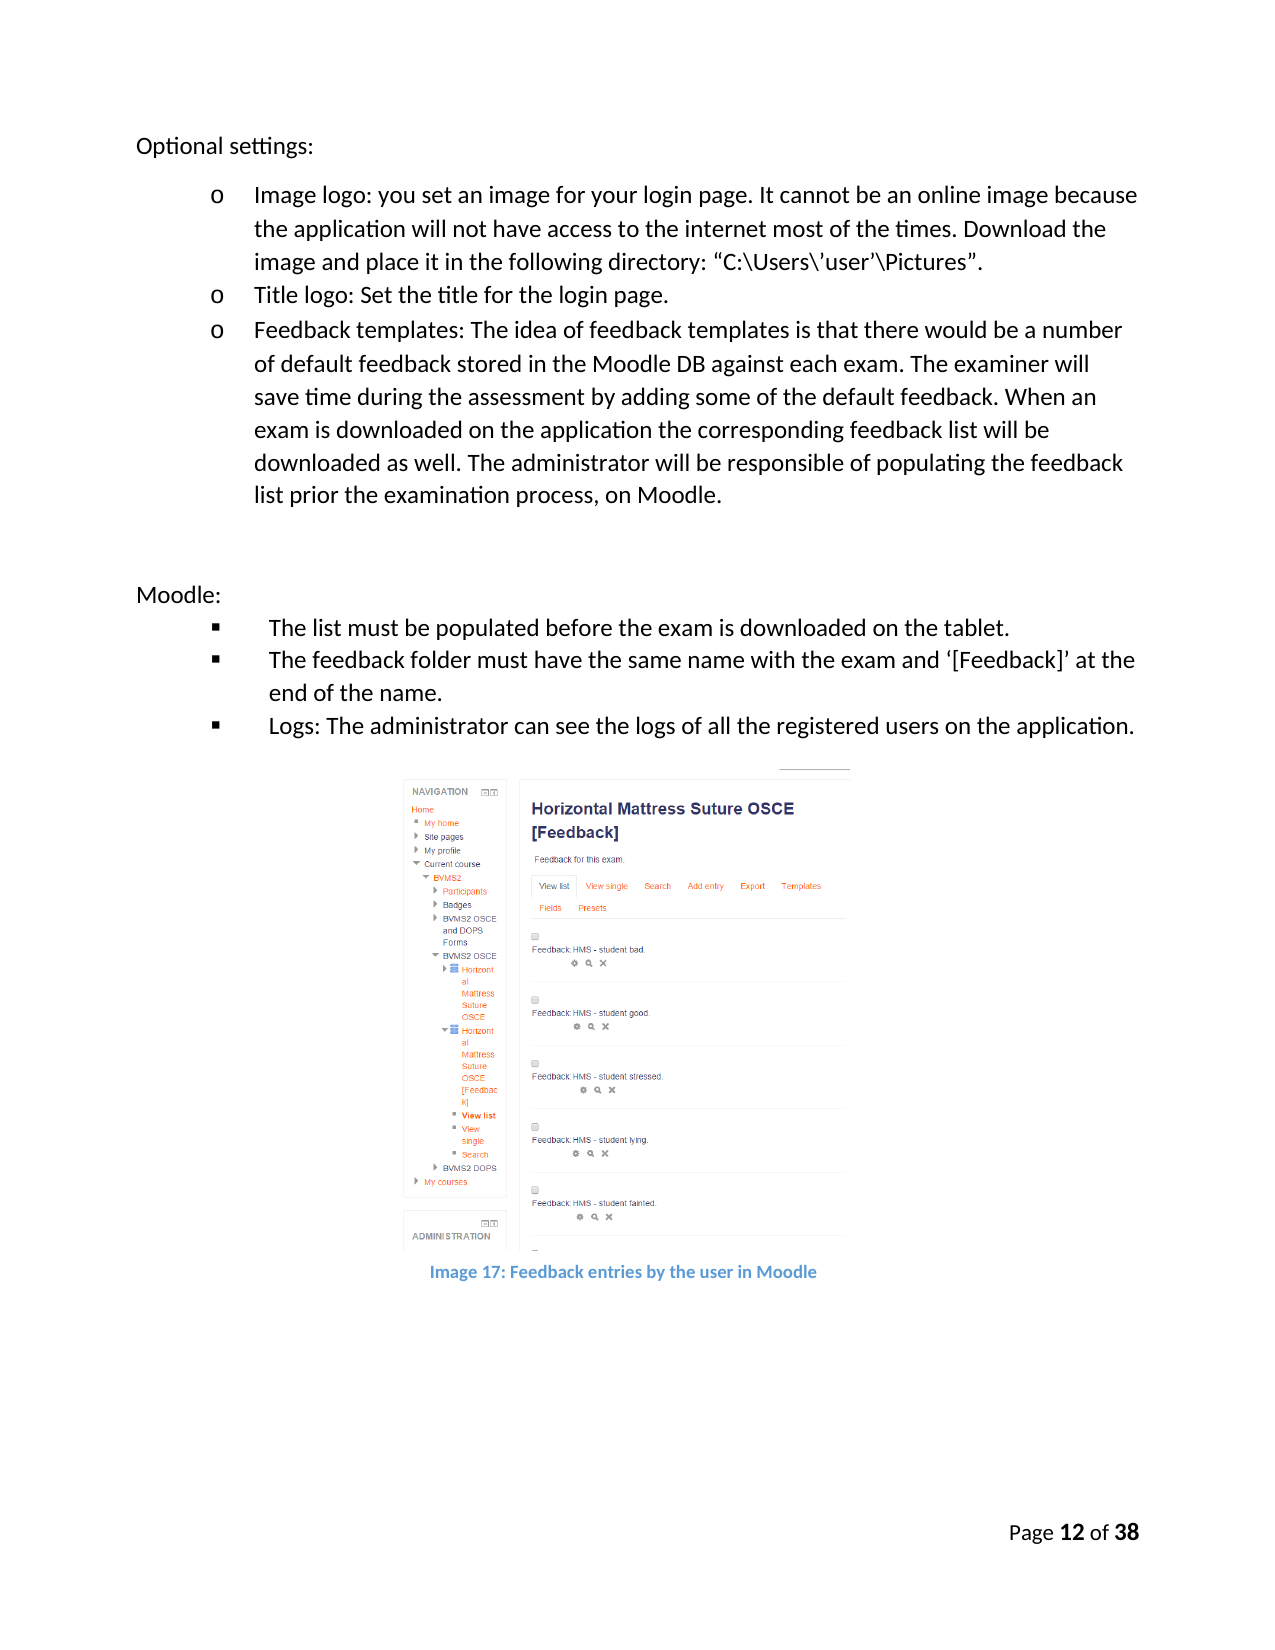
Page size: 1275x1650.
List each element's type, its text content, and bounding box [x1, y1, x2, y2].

list Logs: The administrator can see the logs of all the registered users on the application. [210, 710, 1139, 741]
list Feedback templates: The idea of feedback templates is that there would be a number of default feedback stored in the Moodle DB against each exam. The examiner will save time during the assessment by adding some of the default feedback. When an exam is downloaded on the application the corresponding feedback list will be downloaded as well. The administrator will be responsible of populating the feedback list prior the examination process, on Moodle. [209, 314, 1139, 510]
list Image logo: you set an image for your login page. It cannot be an online image because the application will not have access to the internet most of the times. Download the image and place it in the following directory: “C:\Users\’user’\Pictures”. [209, 179, 1139, 277]
picture [396, 769, 850, 1251]
text Optional settings: [136, 130, 1139, 160]
list Title logo: Set the title for the login page. [209, 279, 1139, 311]
list The feedback folder must have the same name with the exam and ‘[Feedback]’ at the end of the name. [210, 644, 1139, 708]
list The list must be populated before the exam is downloaded on the tablet. [210, 612, 1139, 642]
list Moodle: [136, 579, 1139, 609]
